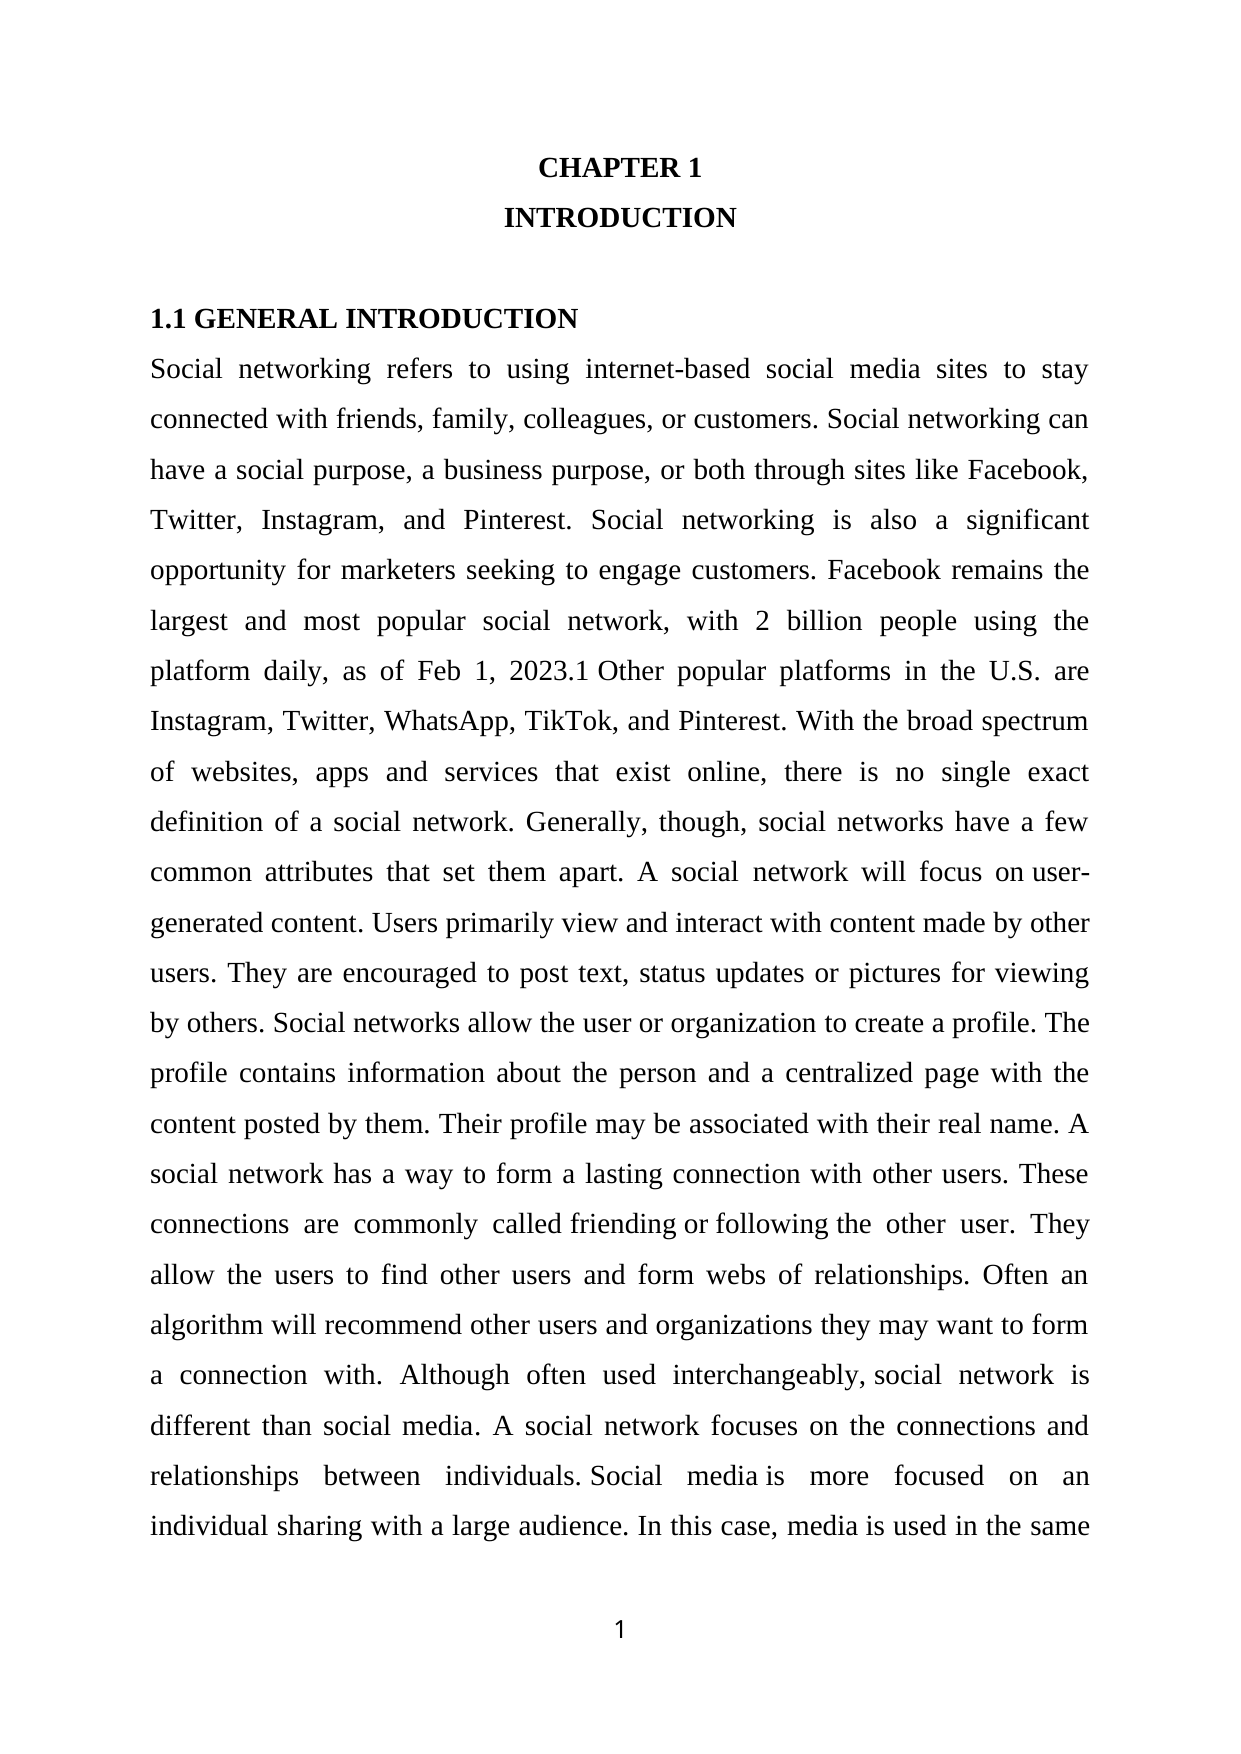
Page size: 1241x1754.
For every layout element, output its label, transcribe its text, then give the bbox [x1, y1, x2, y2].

text INTRODUCTION [150, 200, 1090, 234]
text 1.1 GENERAL INTRODUCTION [150, 301, 1090, 334]
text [150, 351, 1090, 1542]
text CHAPTER 1 [150, 150, 1090, 183]
